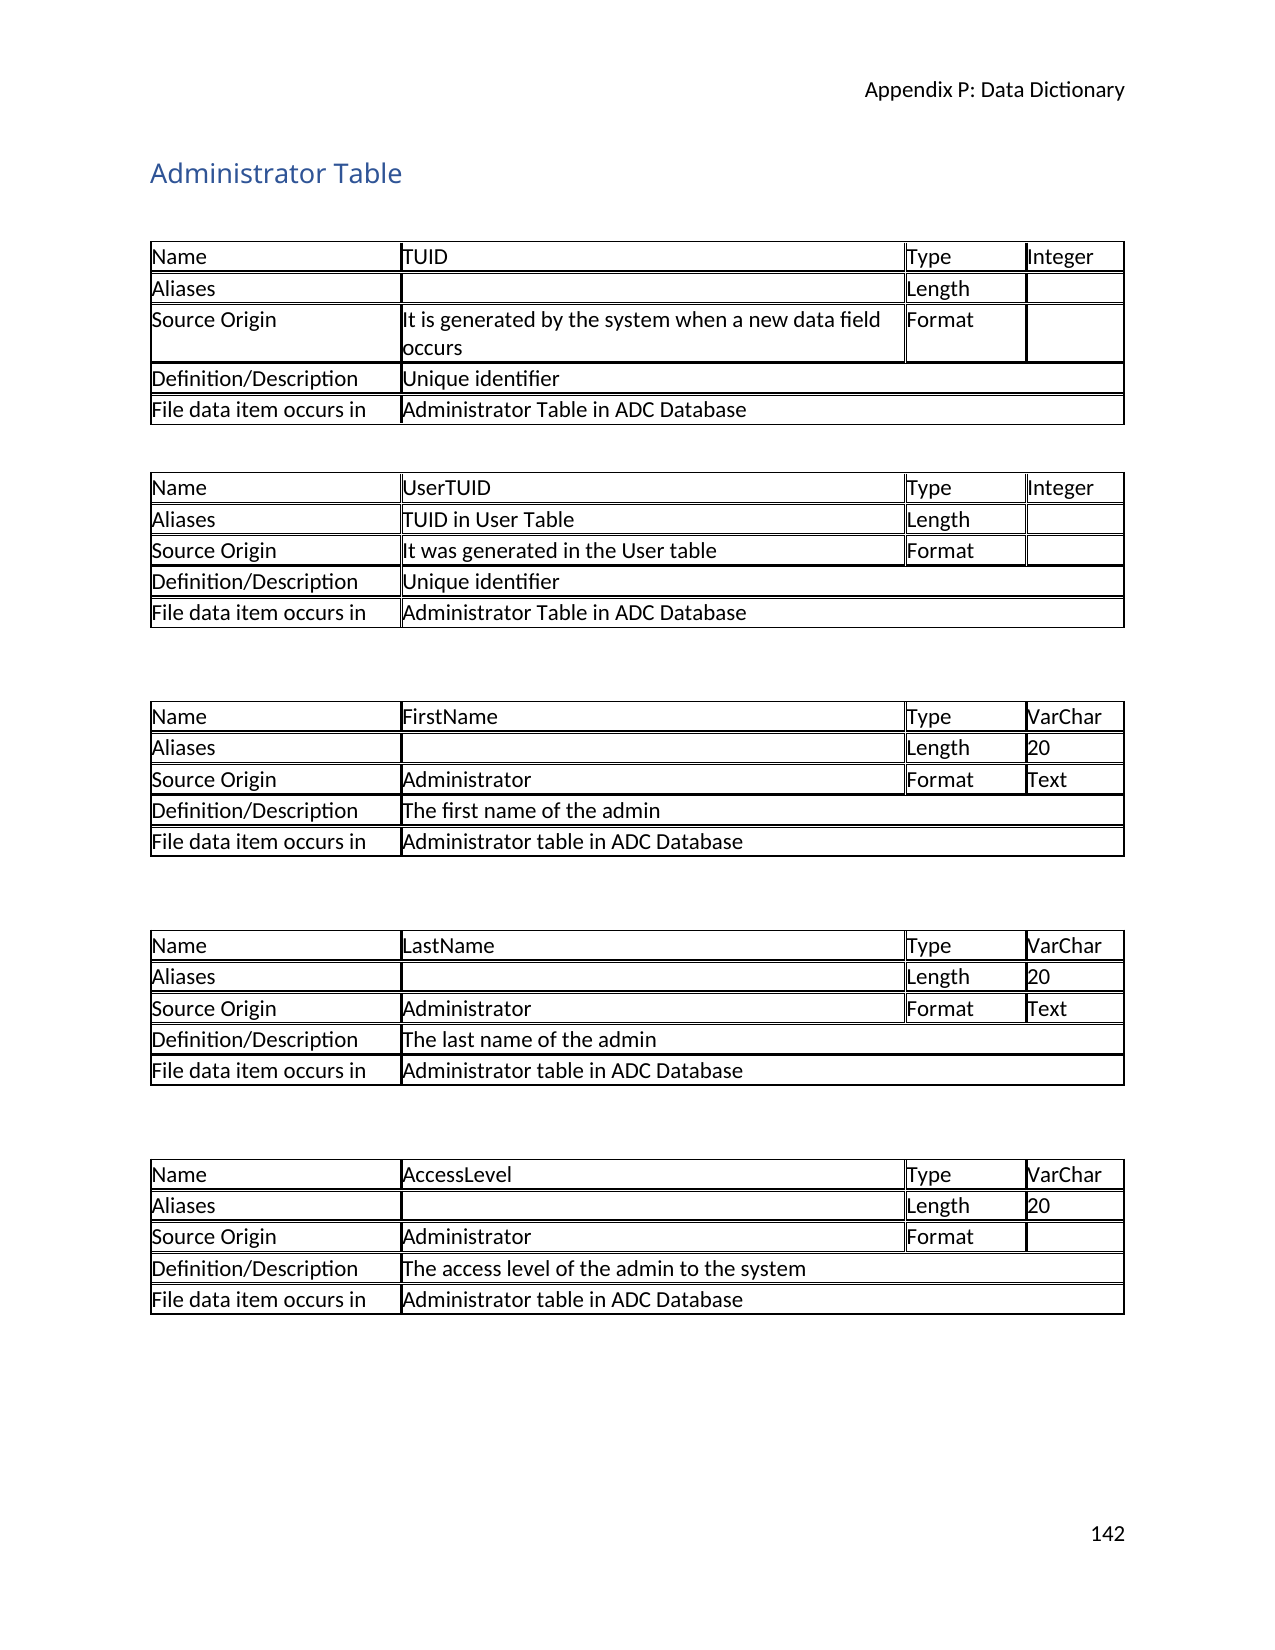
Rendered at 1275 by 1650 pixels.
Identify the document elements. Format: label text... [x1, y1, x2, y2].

table_cell The last name of the admin [403, 1025, 1123, 1053]
table_cell Administrator [403, 1223, 904, 1251]
table_cell File data item occurs in [152, 1285, 400, 1313]
table_cell [1028, 505, 1123, 533]
table_cell Aliases [152, 963, 400, 990]
table_header TUID [403, 242, 904, 270]
table_cell Aliases [152, 505, 400, 533]
table_header Type [907, 931, 1025, 959]
table_cell The access level of the admin to the system [403, 1254, 1123, 1282]
table_cell 20 [1028, 963, 1123, 990]
table_cell Unique identifier [403, 364, 1123, 392]
table_cell [1028, 305, 1123, 361]
table_header FirstName [403, 702, 904, 730]
table_cell 20 [1028, 734, 1123, 762]
table_header Type [907, 242, 1025, 270]
table_cell [403, 734, 904, 762]
table_header AccessLevel [403, 1160, 904, 1188]
table_cell 20 [1028, 1192, 1123, 1219]
table_header Name [152, 702, 400, 730]
table_cell [403, 963, 904, 990]
table_cell It was generated in the User table [403, 536, 904, 564]
table_cell Definition/Description [152, 567, 400, 595]
table_cell Aliases [152, 1192, 400, 1219]
table_cell TUID in User Table [403, 505, 904, 533]
table_cell Administrator [403, 765, 904, 793]
table_cell Format [907, 994, 1025, 1022]
table_header Name [152, 242, 400, 270]
table_cell Source Origin [152, 994, 400, 1022]
table_cell Format [907, 536, 1025, 564]
table_cell Unique identifier [403, 567, 1123, 595]
table_header Name [152, 1160, 400, 1188]
table_cell Aliases [152, 734, 400, 762]
table_cell Administrator table in ADC Database [403, 1056, 1123, 1084]
table_cell Definition/Description [152, 796, 400, 824]
table_cell Administrator [403, 994, 904, 1022]
table_cell [1028, 274, 1123, 302]
table_cell Length [907, 963, 1025, 990]
table_cell Source Origin [152, 765, 400, 793]
table_cell File data item occurs in [152, 599, 400, 626]
table_cell It is generated by the system when a new data field occurs [403, 305, 904, 361]
table_cell Source Origin [152, 305, 400, 361]
table_header Type [907, 1160, 1025, 1188]
table_header Name [152, 473, 400, 501]
table_cell Definition/Description [152, 1025, 400, 1053]
table_cell Length [907, 1192, 1025, 1219]
table_cell Administrator Table in ADC Database [403, 599, 1123, 626]
table_header VarChar [1028, 1160, 1123, 1188]
table_cell The first name of the admin [403, 796, 1123, 824]
subtitle Administrator Table [150, 154, 1125, 191]
table_cell Format [907, 765, 1025, 793]
table_cell Aliases [152, 274, 400, 302]
table_cell Length [907, 505, 1025, 533]
table_header Type [907, 702, 1025, 730]
table_cell Format [907, 305, 1025, 361]
table_cell Source Origin [152, 536, 400, 564]
table_header Integer [1028, 242, 1123, 270]
table_cell [403, 274, 904, 302]
table_cell [1028, 1223, 1123, 1251]
table_cell File data item occurs in [152, 828, 400, 855]
table_cell Definition/Description [152, 1254, 400, 1282]
table_cell Text [1028, 994, 1123, 1022]
table_header UserTUID [403, 473, 904, 501]
table_header Type [907, 473, 1025, 501]
table_cell [1028, 536, 1123, 564]
table_cell [403, 1192, 904, 1219]
table_cell Length [907, 274, 1025, 302]
table_header VarChar [1028, 931, 1123, 959]
table_cell File data item occurs in [152, 396, 400, 423]
table_header Integer [1028, 473, 1123, 501]
table_cell Definition/Description [152, 364, 400, 392]
table_cell Administrator table in ADC Database [403, 828, 1123, 855]
table_cell Source Origin [152, 1223, 400, 1251]
table_cell File data item occurs in [152, 1056, 400, 1084]
table_cell Length [907, 734, 1025, 762]
table_cell Format [907, 1223, 1025, 1251]
table_cell Text [1028, 765, 1123, 793]
table_cell Administrator table in ADC Database [403, 1285, 1123, 1313]
table_header LastName [403, 931, 904, 959]
table_header VarChar [1028, 702, 1123, 730]
table_header Name [152, 931, 400, 959]
table_cell Administrator Table in ADC Database [403, 396, 1123, 423]
